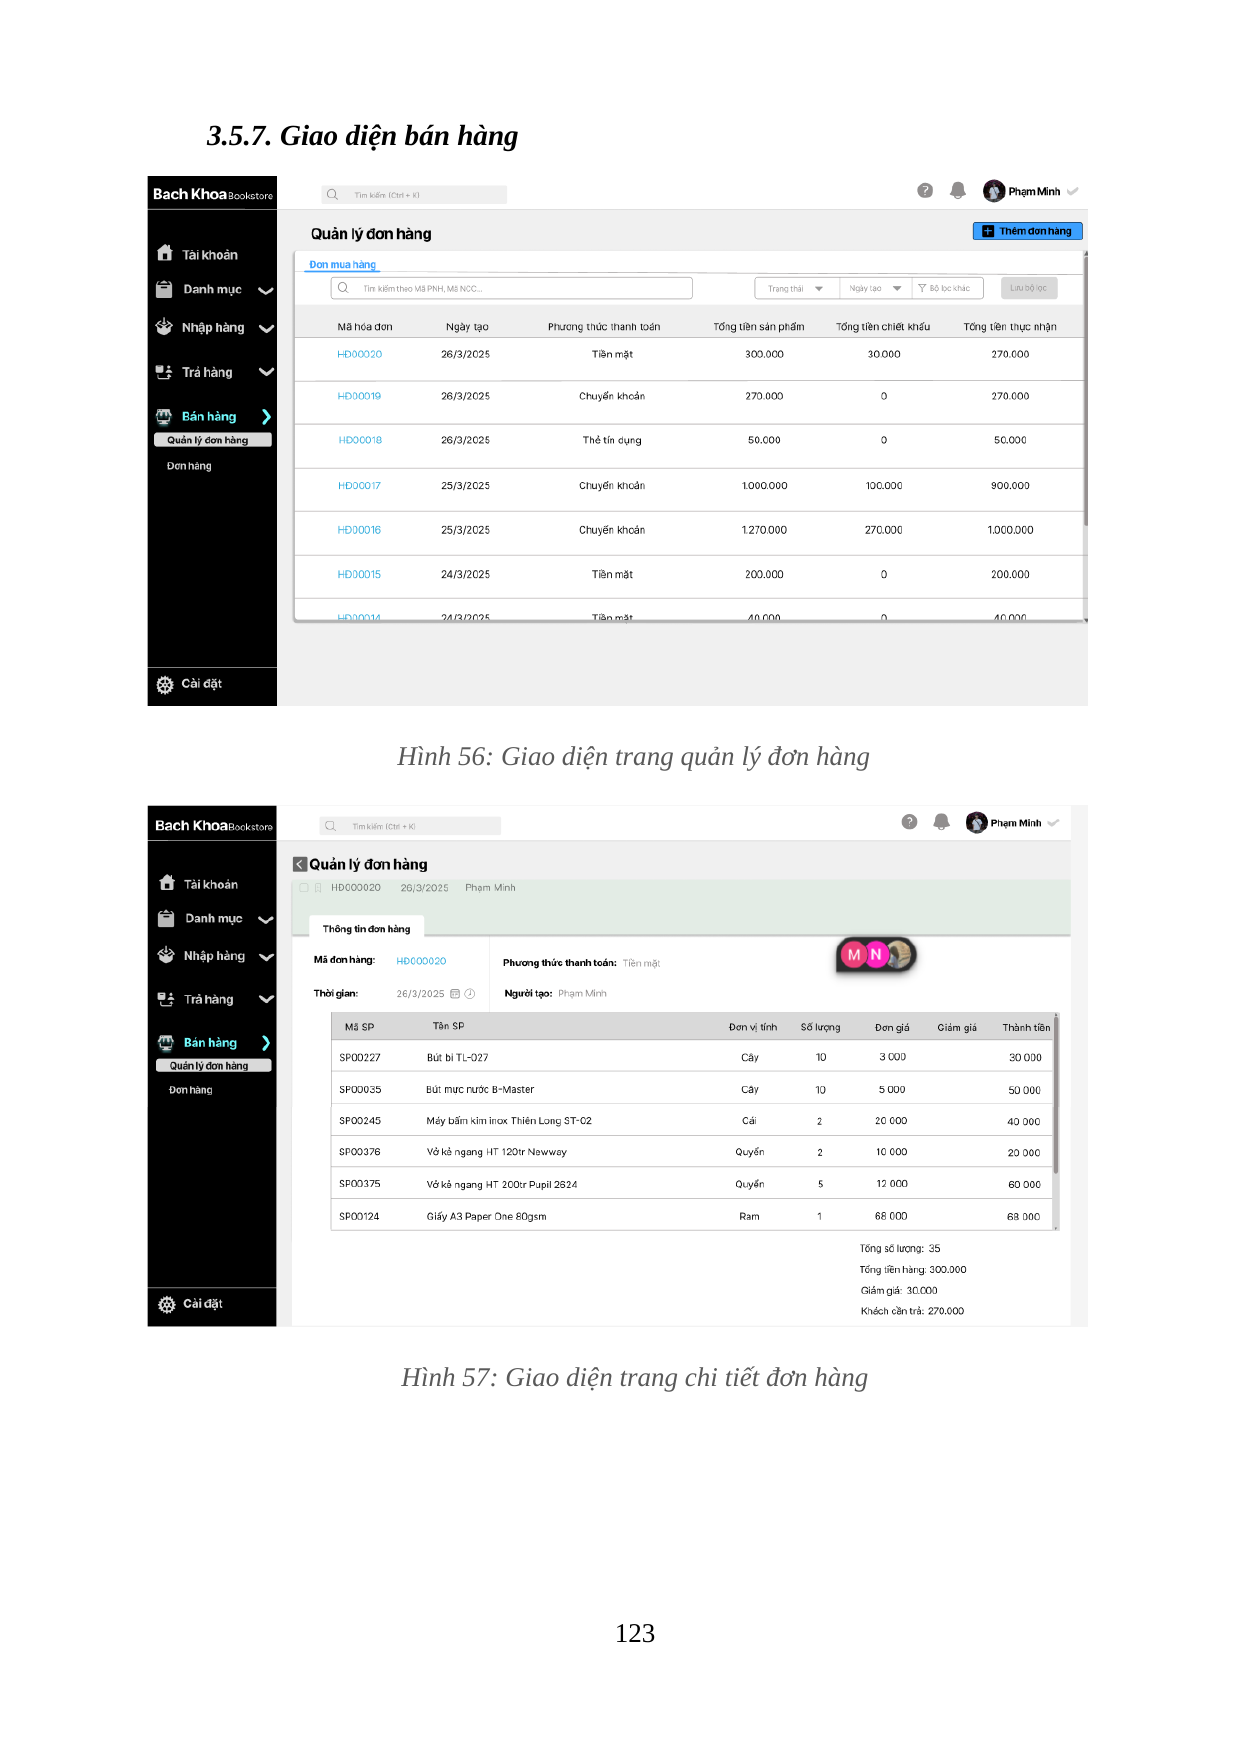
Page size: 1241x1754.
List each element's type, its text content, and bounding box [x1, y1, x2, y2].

subtitle 3.5.7. Giao diện bán hàng [148, 118, 1122, 152]
picture [147, 805, 1088, 1327]
picture [147, 176, 1088, 706]
text Hình 57: Giao diện trang chi tiết đơn hàng [148, 1361, 1122, 1392]
text Hình 56: Giao diện trang quản lý đơn hàng [148, 740, 1122, 771]
